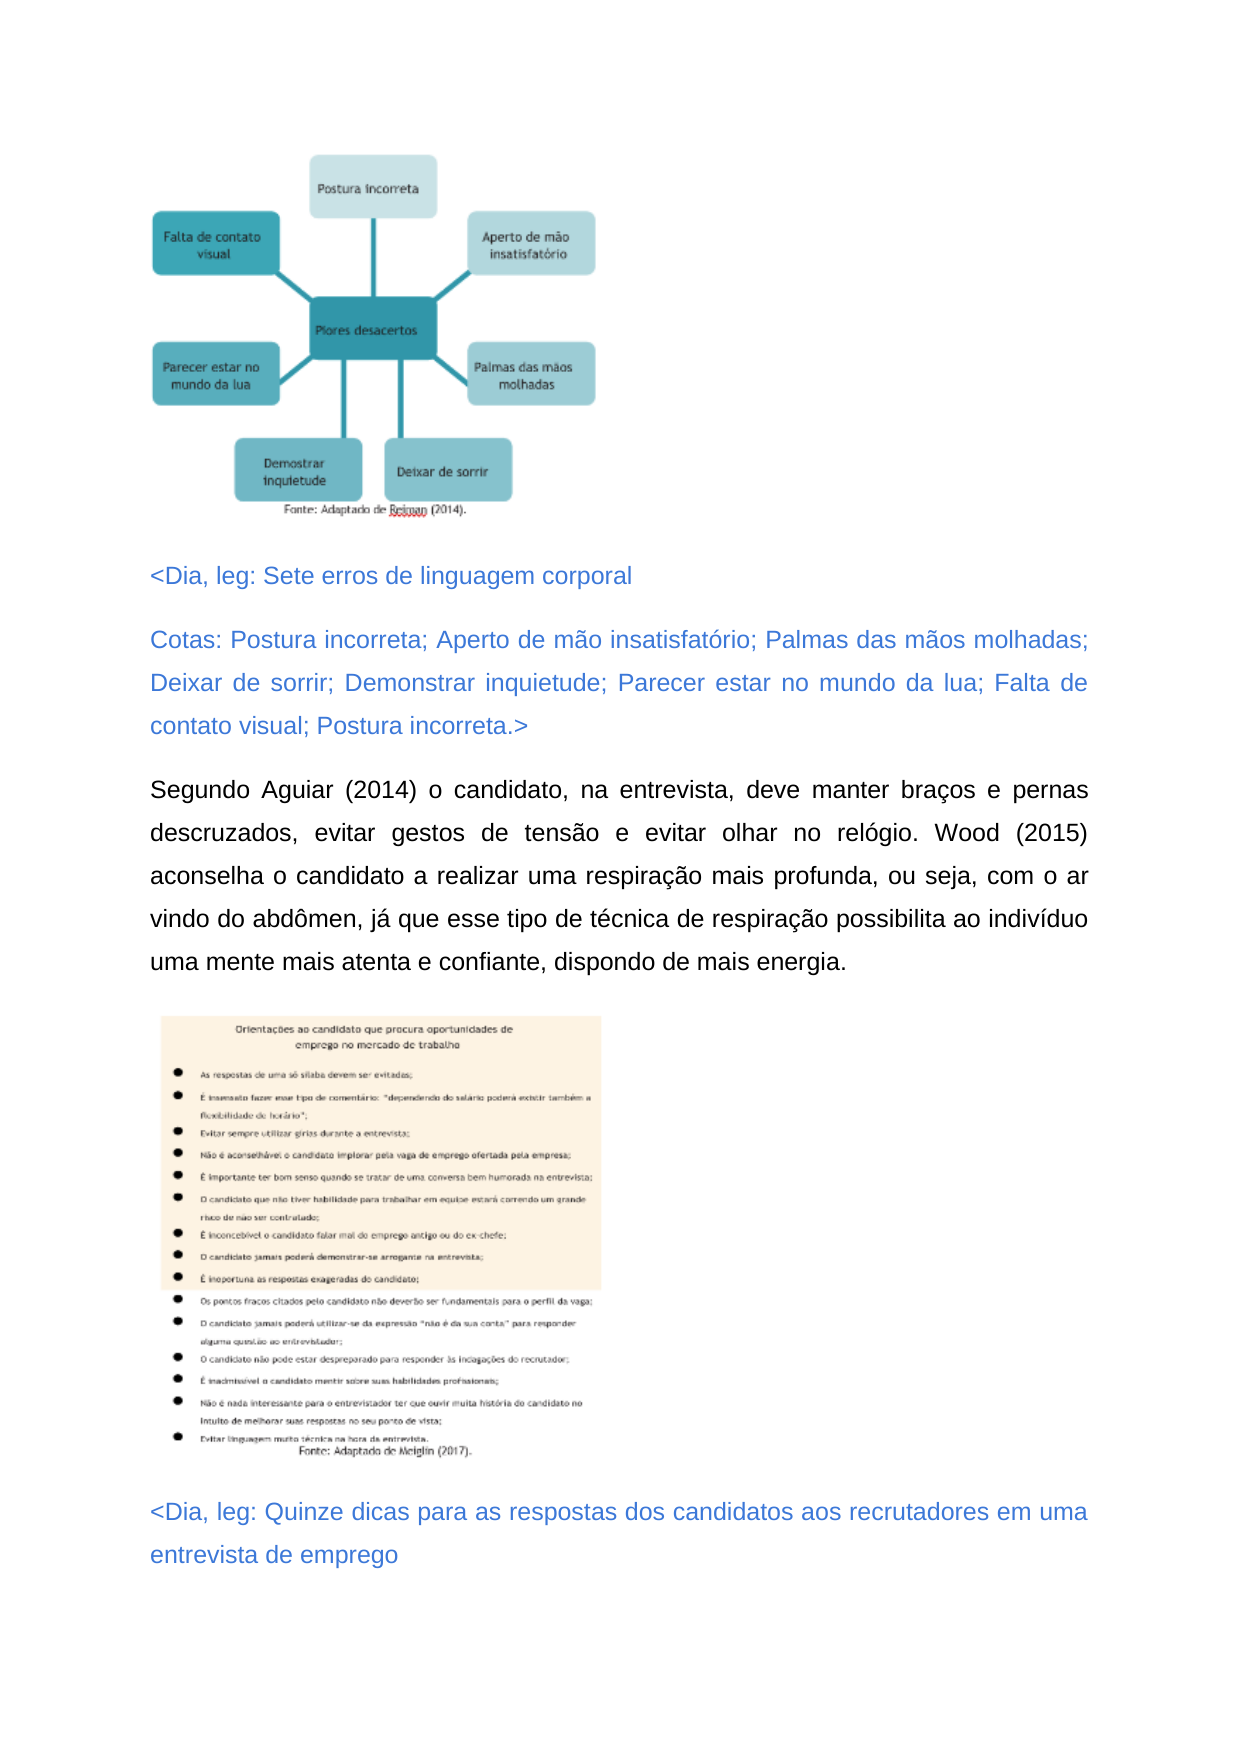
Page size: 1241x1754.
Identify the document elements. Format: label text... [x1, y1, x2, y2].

picture [150, 1011, 602, 1464]
picture [150, 150, 613, 527]
text <Dia, leg: Sete erros de linguagem corporal [150, 561, 1090, 589]
text Segundo Aguiar (2014) o candidato, na entrevista, deve manter braços e pernas descruzados, evitar gestos de tensão e evitar olhar no relógio. Wood (2015) aconselha o candidato a realizar uma respiração mais profunda, ou seja, com o ar vindo do abdômen, já que esse tipo de técnica de respiração possibilita ao indivíduo uma mente mais atenta e confiante, dispondo de mais energia. [150, 775, 1090, 976]
text Cotas: Postura incorreta; Aperto de mão insatisfatório; Palmas das mãos molhadas; Deixar de sorrir; Demonstrar inquietude; Parecer estar no mundo da lua; Falta de contato visual; Postura incorreta.> [150, 624, 1090, 739]
text <Dia, leg: Quinze dicas para as respostas dos candidatos aos recrutadores em uma entrevista de emprego [150, 1497, 1090, 1569]
